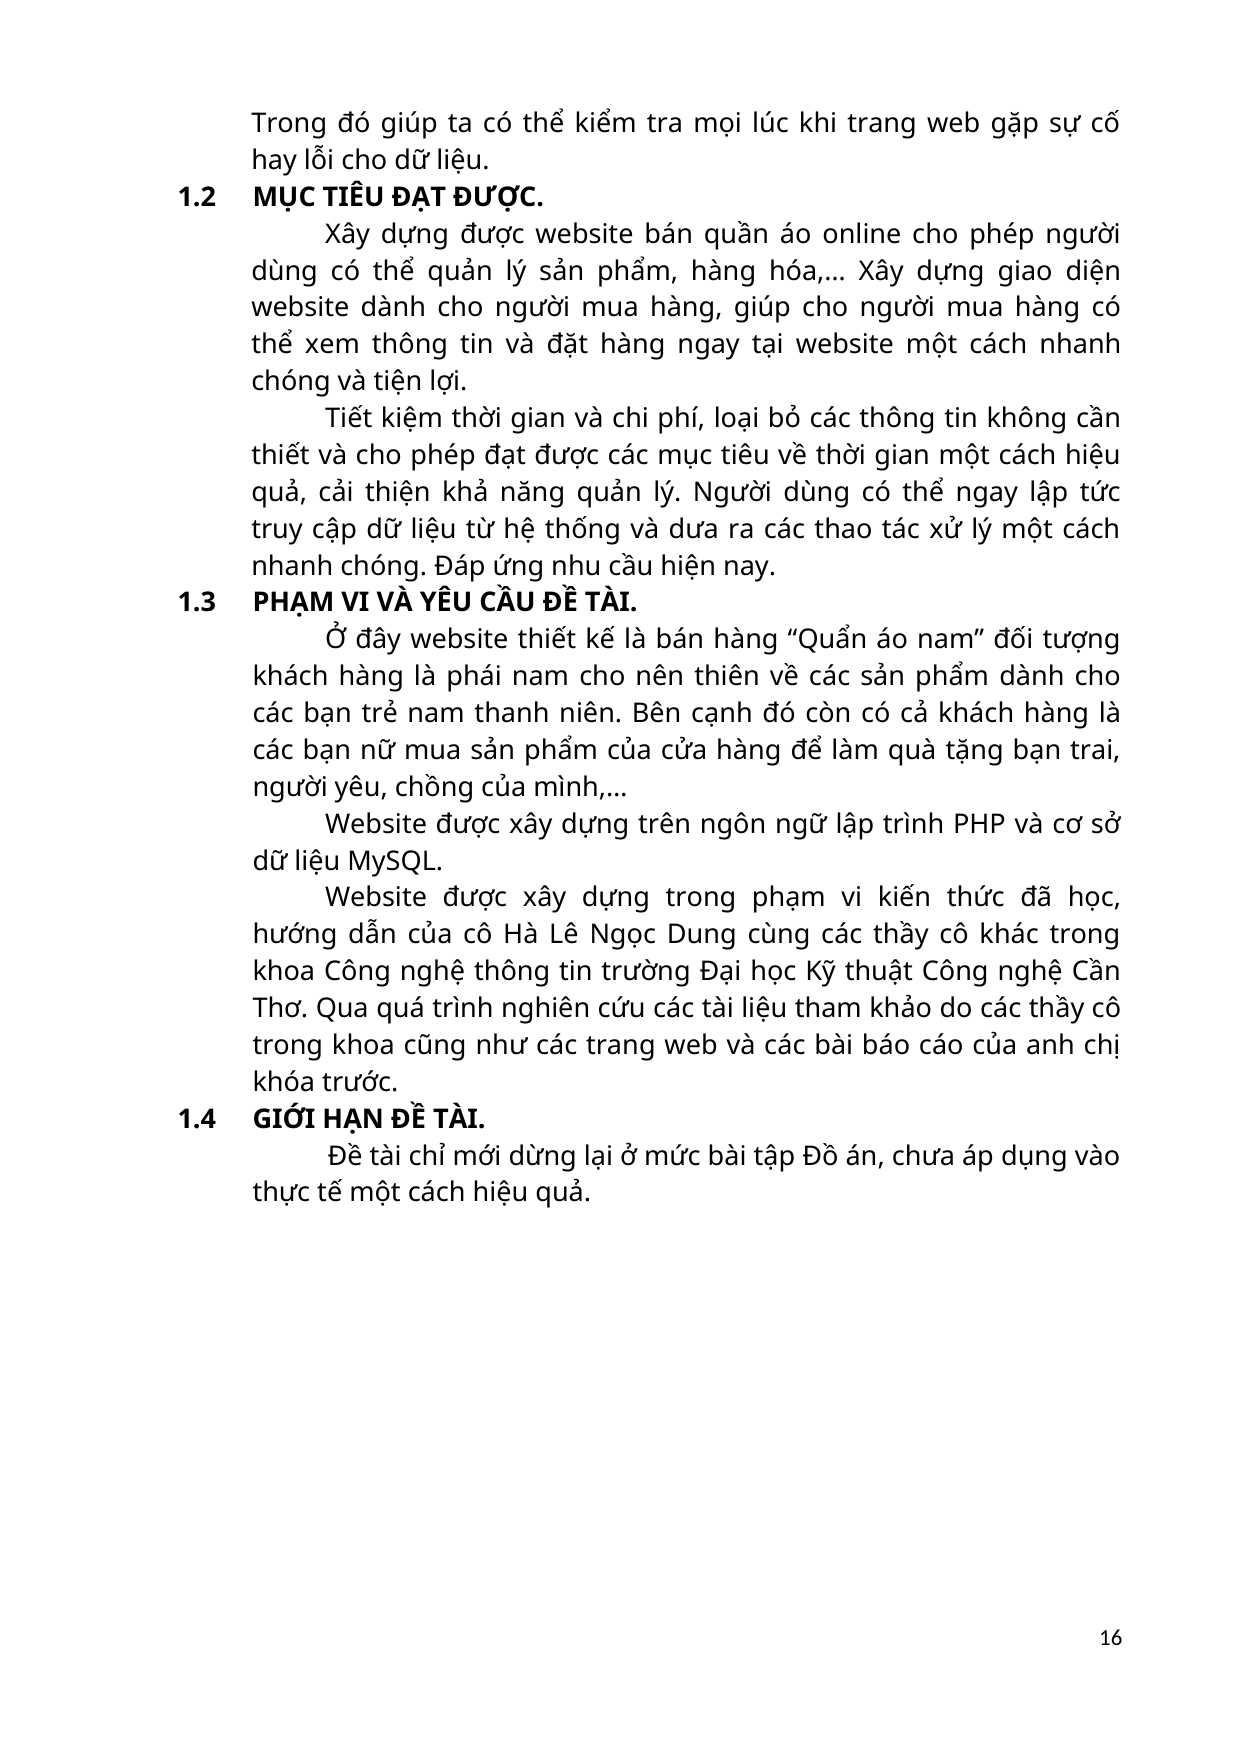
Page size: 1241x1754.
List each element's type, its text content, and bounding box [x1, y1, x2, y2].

list Đề tài chỉ mới dừng lại ở mức bài tập Đồ án, chưa áp dụng vào thực tế một cách hiệu quả. [252, 1136, 1122, 1210]
list Website được xây dựng trong phạm vi kiến thức đã học, hướng dẫn của cô Hà Lê Ngọc Dung cùng các thầy cô khác trong khoa Công nghệ thông tin trường Đại học Kỹ thuật Công nghệ Cần Thơ. Qua quá trình nghiên cứu các tài liệu tham khảo do các thầy cô trong khoa cũng như các trang web và các bài báo cáo của anh chị khóa trước. [252, 878, 1122, 1099]
list MỤC TIÊU ĐẠT ĐƯỢC. [177, 177, 1122, 214]
list Ở đây website thiết kế là bán hàng “Quẩn áo nam” đối tượng khách hàng là phái nam cho nên thiên về các sản phẩm dành cho các bạn trẻ nam thanh niên. Bên cạnh đó còn có cả khách hàng là các bạn nữ mua sản phẩm của cửa hàng để làm quà tặng bạn trai, người yêu, chồng của mình,… [252, 620, 1122, 804]
list PHẠM VI VÀ YÊU CẦU ĐỀ TÀI. [177, 583, 1122, 620]
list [251, 103, 1122, 177]
list Xây dựng được website bán quần áo online cho phép người dùng có thể quản lý sản phẩm, hàng hóa,… Xây dựng giao diện website dành cho người mua hàng, giúp cho người mua hàng có thể xem thông tin và đặt hàng ngay tại website một cách nhanh chóng và tiện lợi. [251, 214, 1122, 398]
list Website được xây dựng trên ngôn ngữ lập trình PHP và cơ sở dữ liệu MySQL. [252, 804, 1122, 878]
list Tiết kiệm thời gian và chi phí, loại bỏ các thông tin không cần thiết và cho phép đạt được các mục tiêu về thời gian một cách hiệu quả, cải thiện khả năng quản lý. Người dùng có thể ngay lập tức truy cập dữ liệu từ hệ thống và dưa ra các thao tác xử lý một cách nhanh chóng. Đáp ứng nhu cầu hiện nay. [251, 398, 1122, 583]
list GIỚI HẠN ĐỀ TÀI. [177, 1099, 1122, 1136]
